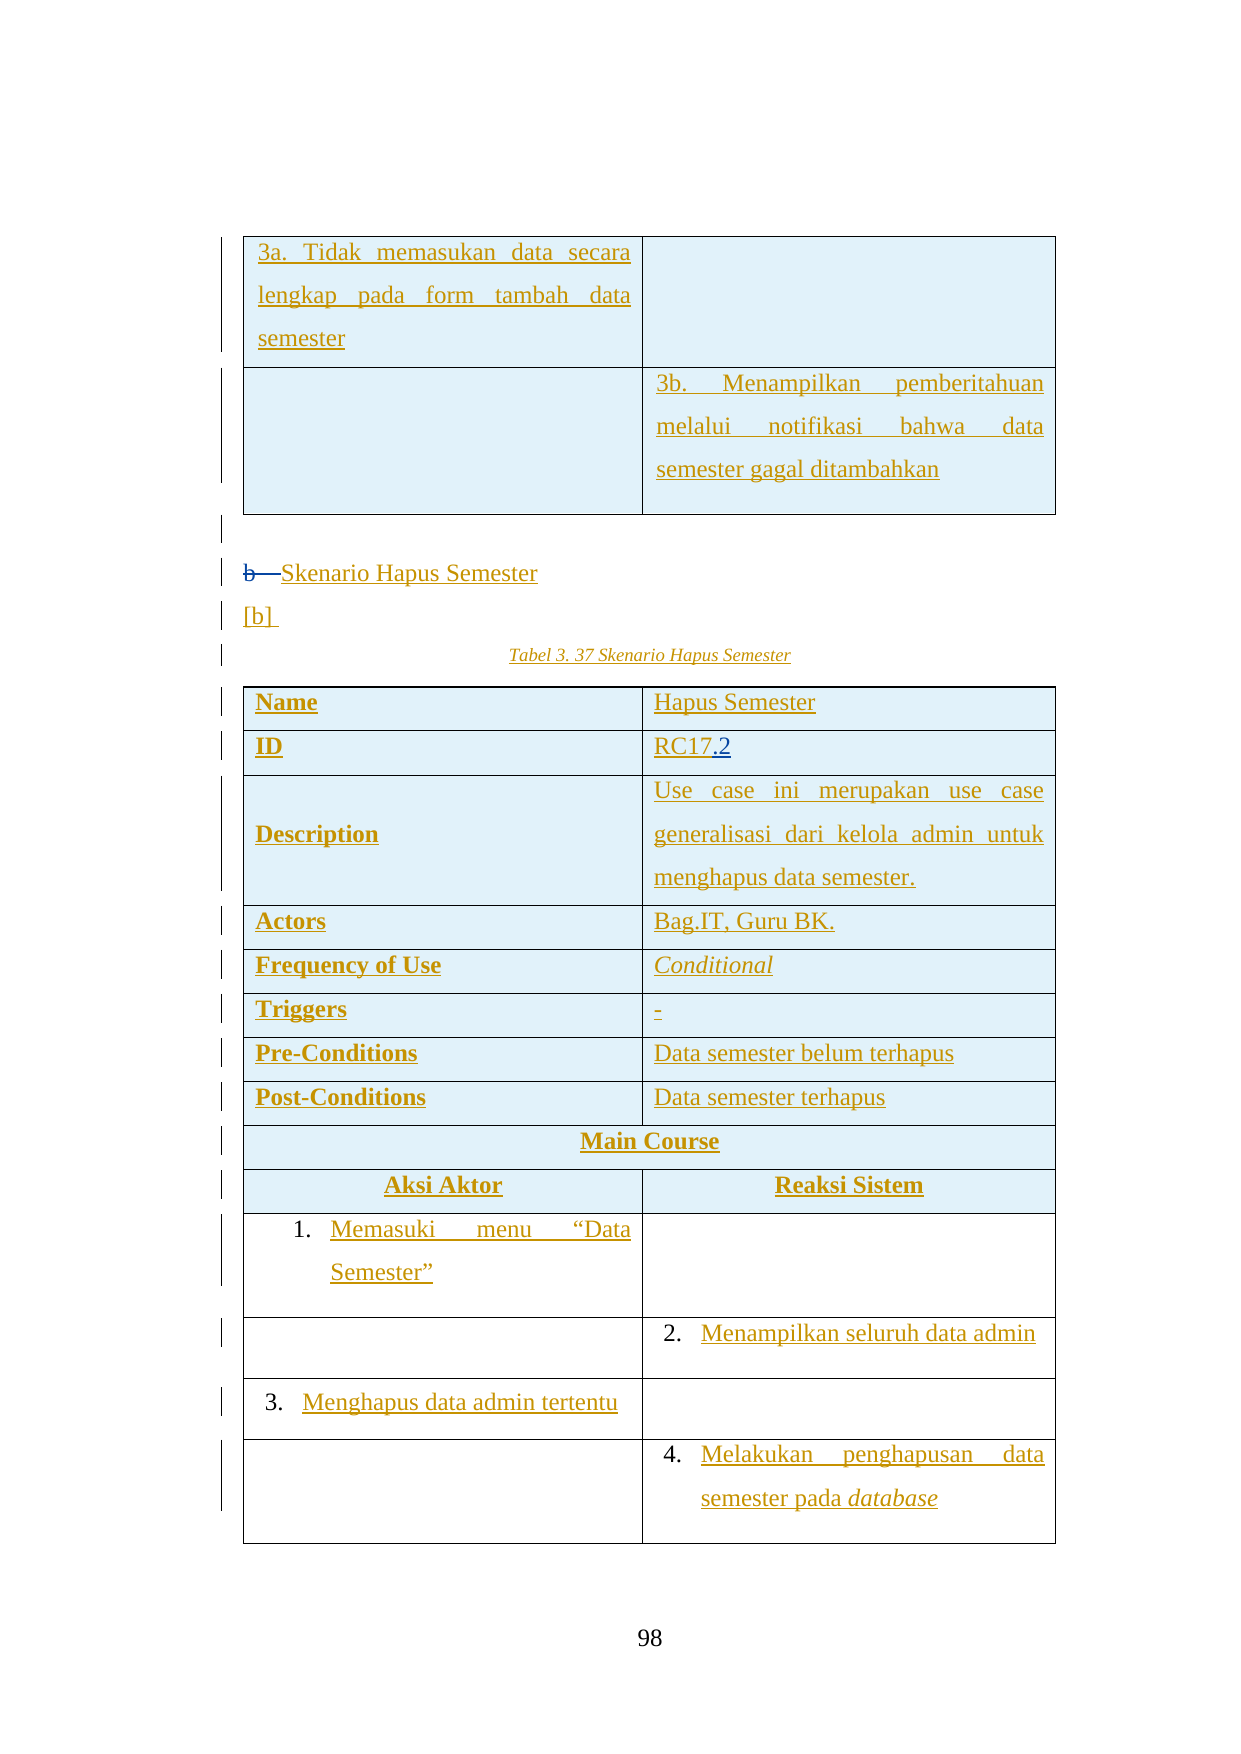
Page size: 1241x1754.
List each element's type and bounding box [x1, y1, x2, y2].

table_cell [244, 1440, 642, 1542]
table_cell [643, 1318, 1055, 1378]
table_cell [643, 1214, 1055, 1317]
table_cell [643, 1440, 1055, 1542]
table_cell [244, 1379, 642, 1438]
table_cell [244, 1318, 642, 1378]
table_cell [244, 1214, 642, 1317]
table_cell [643, 1379, 1055, 1438]
